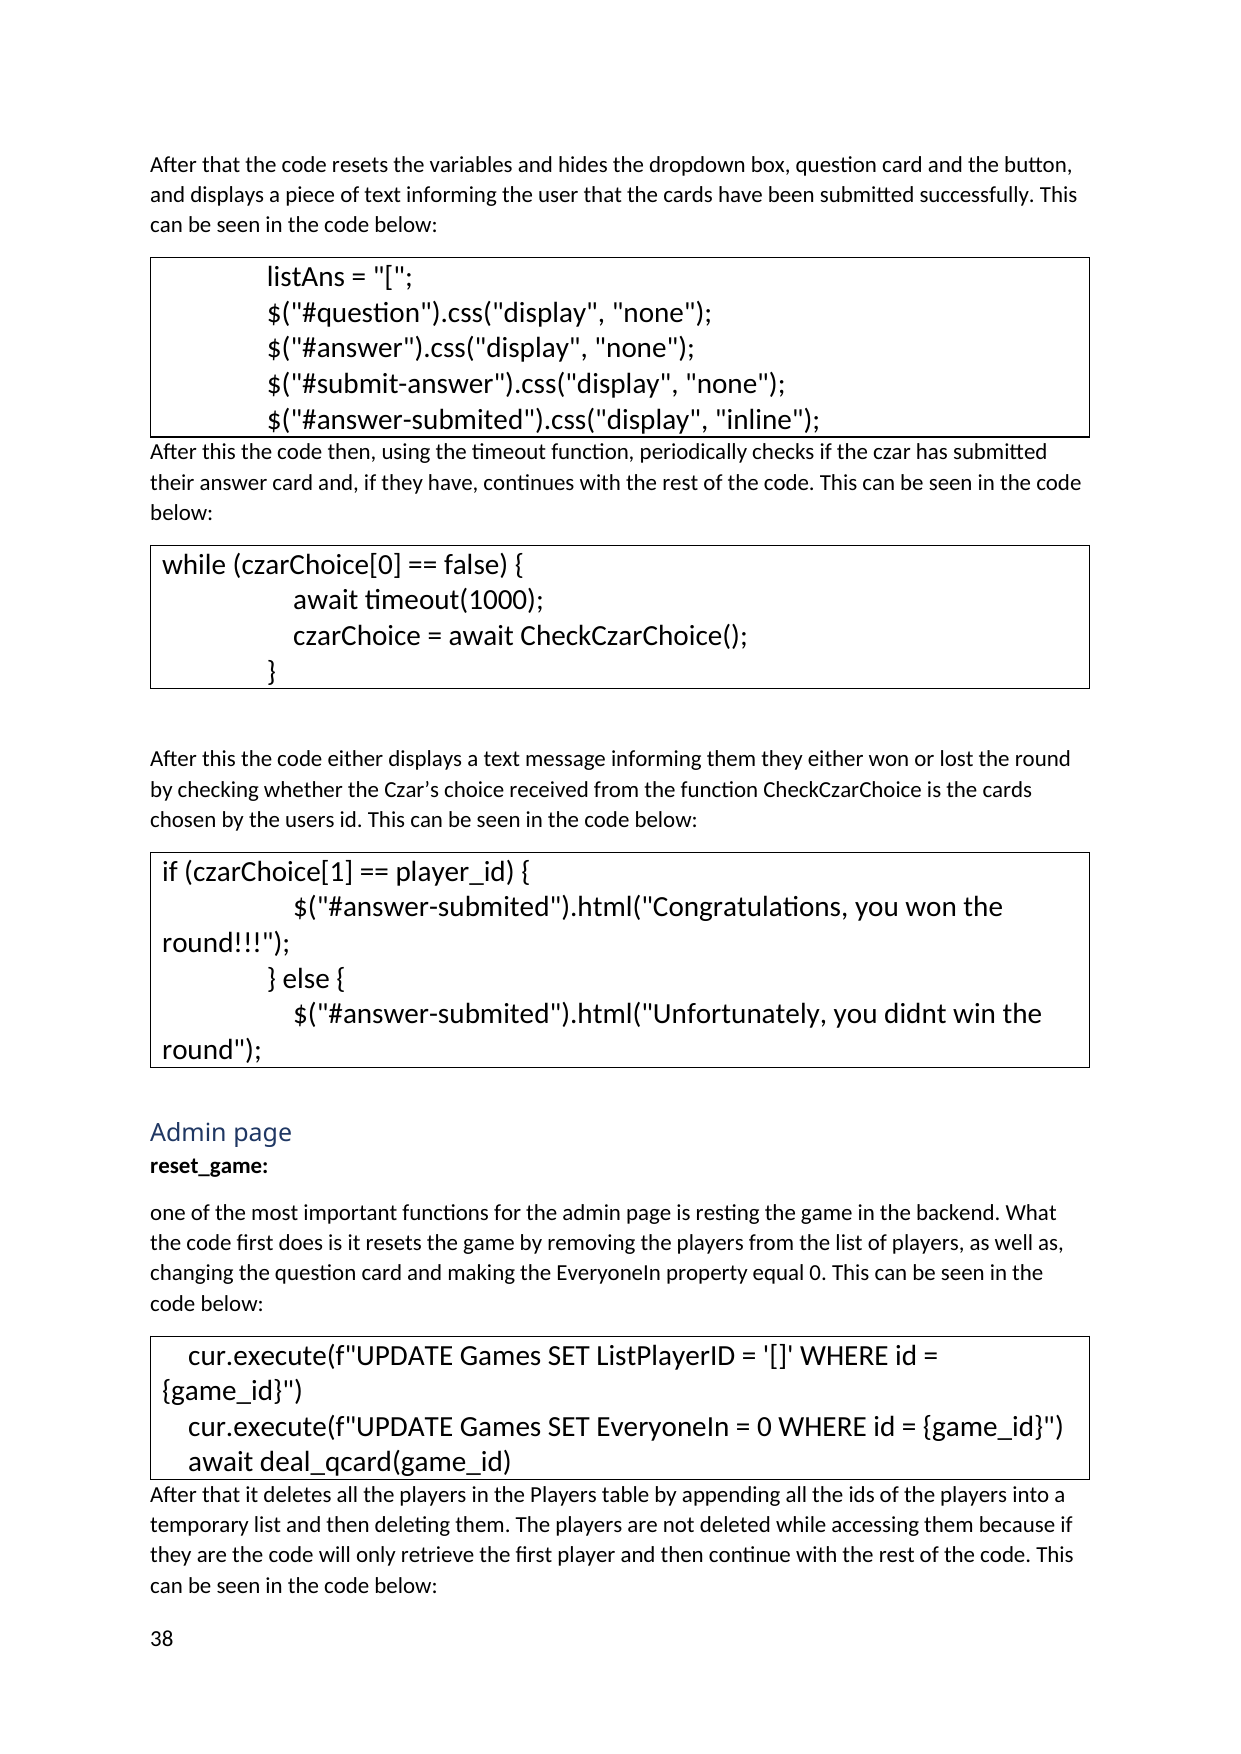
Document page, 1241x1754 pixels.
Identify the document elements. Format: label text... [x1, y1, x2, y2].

table_header while (czarChoice[0] == false) { await timeout(1000); czarChoice = await CheckCzarChoice(); } [151, 546, 1089, 688]
text one of the most important functions for the admin page is resting the game in the backend. What the code first does is it resets the game by removing the players from the list of players, as well as, changing the question card and making the EveryoneIn property equal 0. This can be seen in the code below: [150, 1198, 1090, 1317]
table_header listAns = "["; $("#question").css("display", "none"); $("#answer").css("display", "none"); $("#submit-answer").css("display", "none"); $("#answer-submited").css("display", "inline"); [151, 258, 1089, 436]
text After this the code either displays a text message informing them they either won or lost the round by checking whether the Czar’s choice received from the function CheckCzarChoice is the cards chosen by the users id. This can be seen in the code below: [150, 744, 1090, 833]
text reset_game: [150, 1151, 1090, 1179]
table_header cur.execute(f"UPDATE Games SET ListPlayerID = '[]' WHERE id = {game_id}") cur.execute(f"UPDATE Games SET EveryoneIn = 0 WHERE id = {game_id}") await deal_qcard(game_id) [151, 1337, 1089, 1479]
text After this the code then, using the timeout function, periodically checks if the czar has submitted their answer card and, if they have, continues with the rest of the code. This can be seen in the code below: [150, 438, 1090, 526]
table_header if (czarChoice[1] == player_id) { $("#answer-submited").html("Congratulations, you won the round!!!"); } else { $("#answer-submited").html("Unfortunately, you didnt win the round"); [151, 853, 1089, 1067]
text After that the code resets the variables and hides the dropdown box, question card and the button, and displays a piece of text informing the user that the cards have been submitted successfully. This can be seen in the code below: [150, 150, 1090, 238]
text After that it deletes all the players in the Players table by appending all the ids of the players into a temporary list and then deleting them. The players are not deleted while accessing them because if they are the code will only retrieve the first player and then continue with the rest of the code. This can be seen in the code below: [150, 1480, 1090, 1599]
subtitle Admin page [150, 1114, 1090, 1148]
